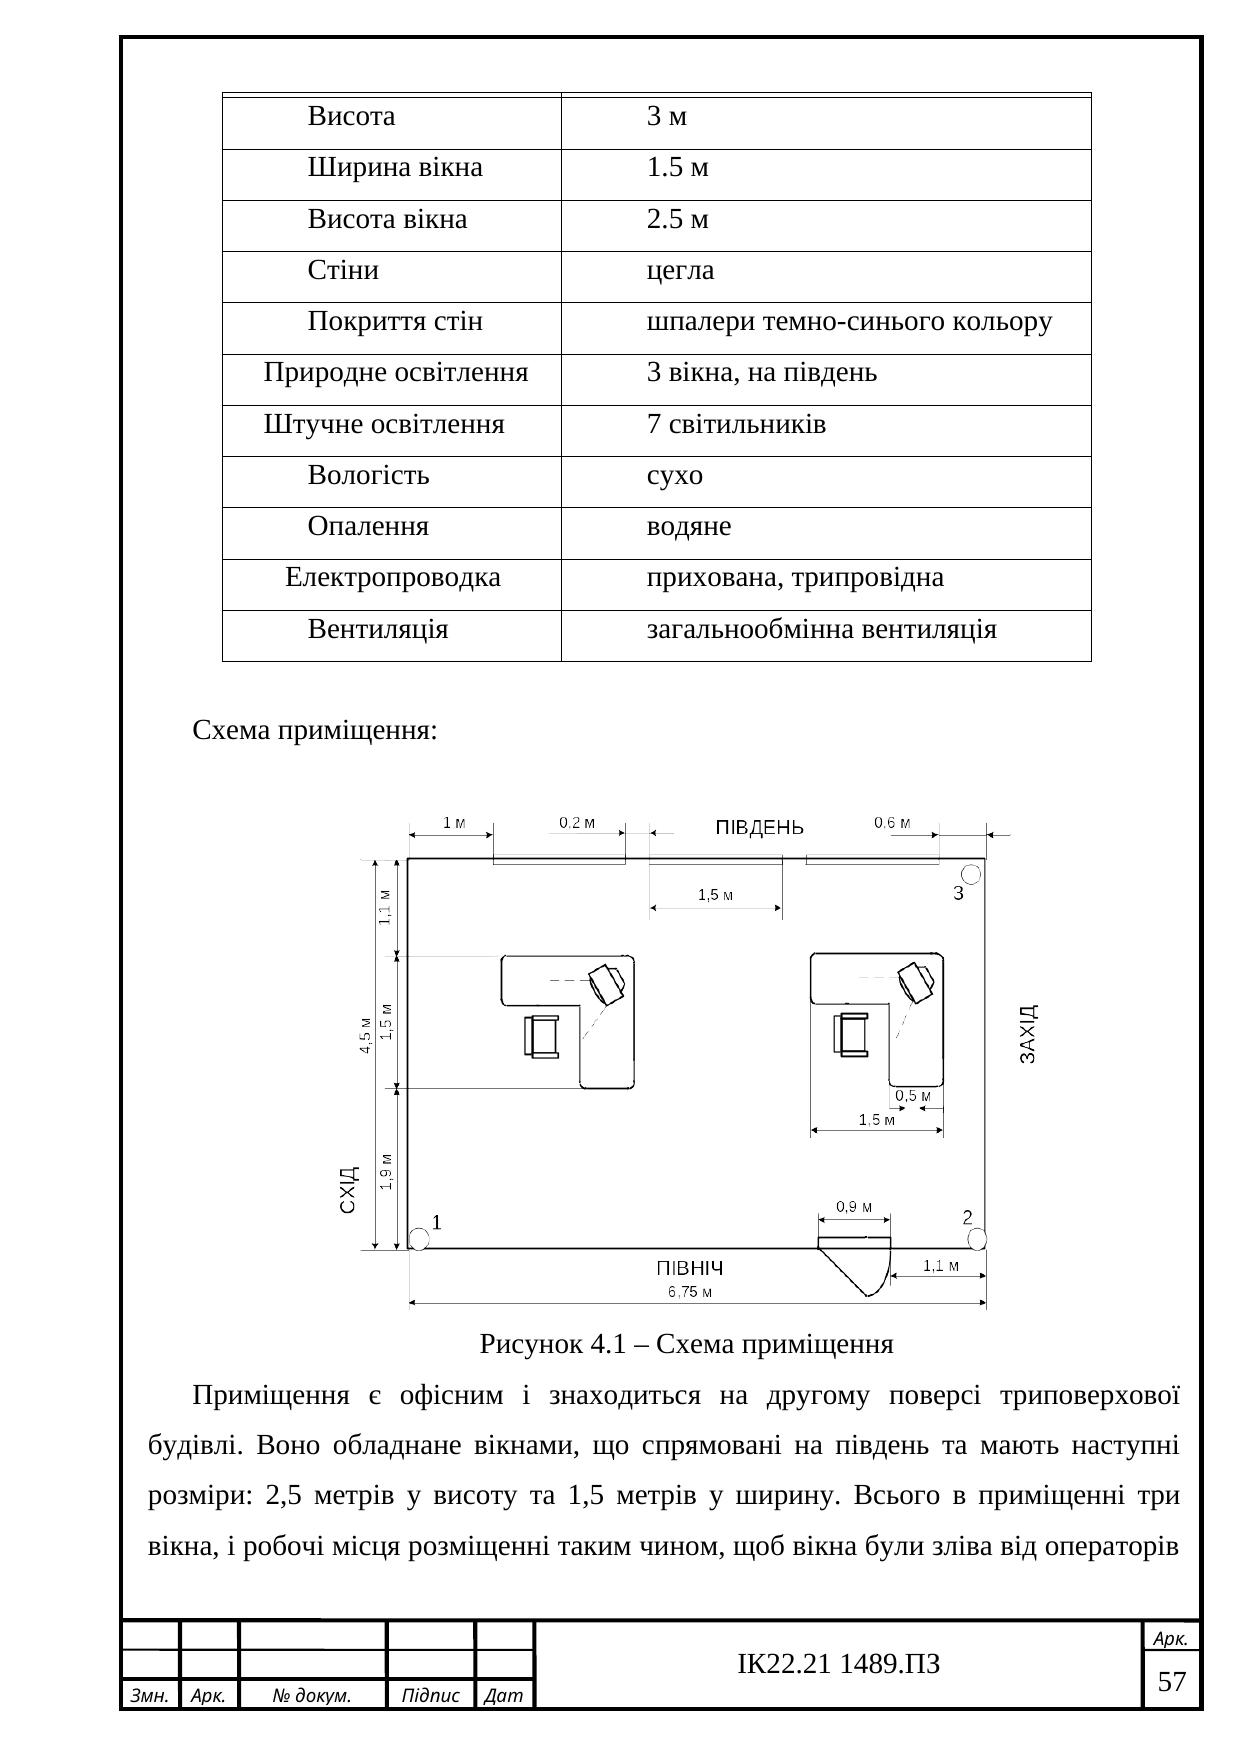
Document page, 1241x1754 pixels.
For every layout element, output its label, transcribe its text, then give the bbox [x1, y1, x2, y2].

table_cell загальнообмінна вентиляція [562, 611, 1091, 661]
table_cell Висота вікна [223, 201, 561, 251]
table_cell сухо [562, 457, 1091, 507]
table_cell Опалення [223, 508, 561, 558]
table_cell Покриття стін [223, 303, 561, 353]
table_cell водяне [562, 508, 1091, 558]
table_cell Штучне освітлення [223, 406, 561, 456]
table_cell шпалери темно-синього кольору [562, 303, 1091, 353]
table_cell 2.5 м [562, 201, 1091, 251]
table_cell Стіни [223, 252, 561, 302]
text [148, 1377, 1181, 1561]
table_cell 7 світильників [562, 406, 1091, 456]
table_cell Вологість [223, 457, 561, 507]
table_cell Електропроводка [223, 560, 561, 610]
table_cell прихована, трипровідна [562, 560, 1091, 610]
table_cell Вентиляція [223, 611, 561, 661]
table_cell Висота [223, 98, 561, 148]
table_cell 3 м [562, 98, 1091, 148]
table_cell 3 вікна, на південь [562, 355, 1091, 405]
table_cell Природне освітлення [223, 355, 561, 405]
table_cell 1.5 м [562, 150, 1091, 200]
text Схема приміщення: [148, 712, 1181, 746]
table_cell цегла [562, 252, 1091, 302]
table_cell Ширина вікна [223, 150, 561, 200]
text Рисунок 4.1 – Схема приміщення [148, 1327, 1181, 1360]
